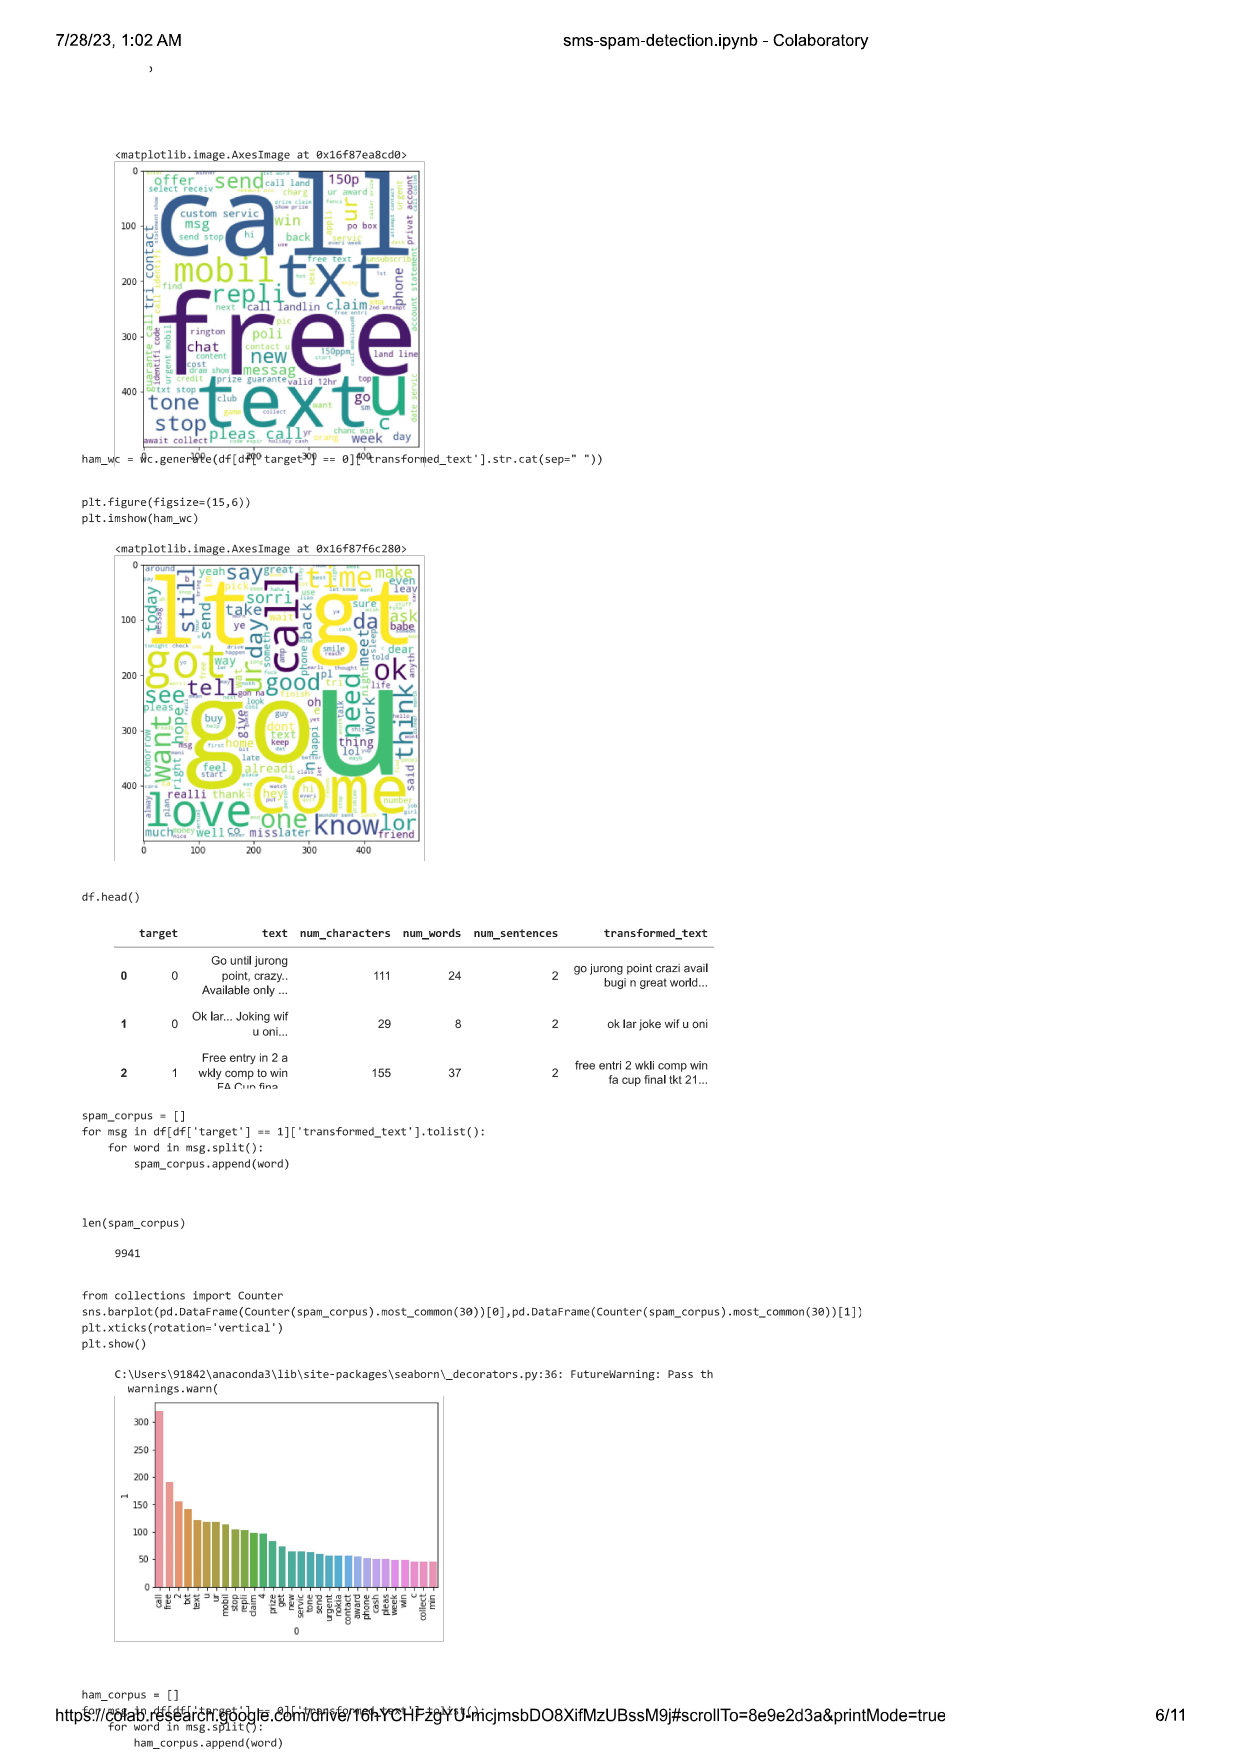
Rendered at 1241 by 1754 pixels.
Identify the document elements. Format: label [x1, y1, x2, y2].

picture [56, 150, 945, 1749]
